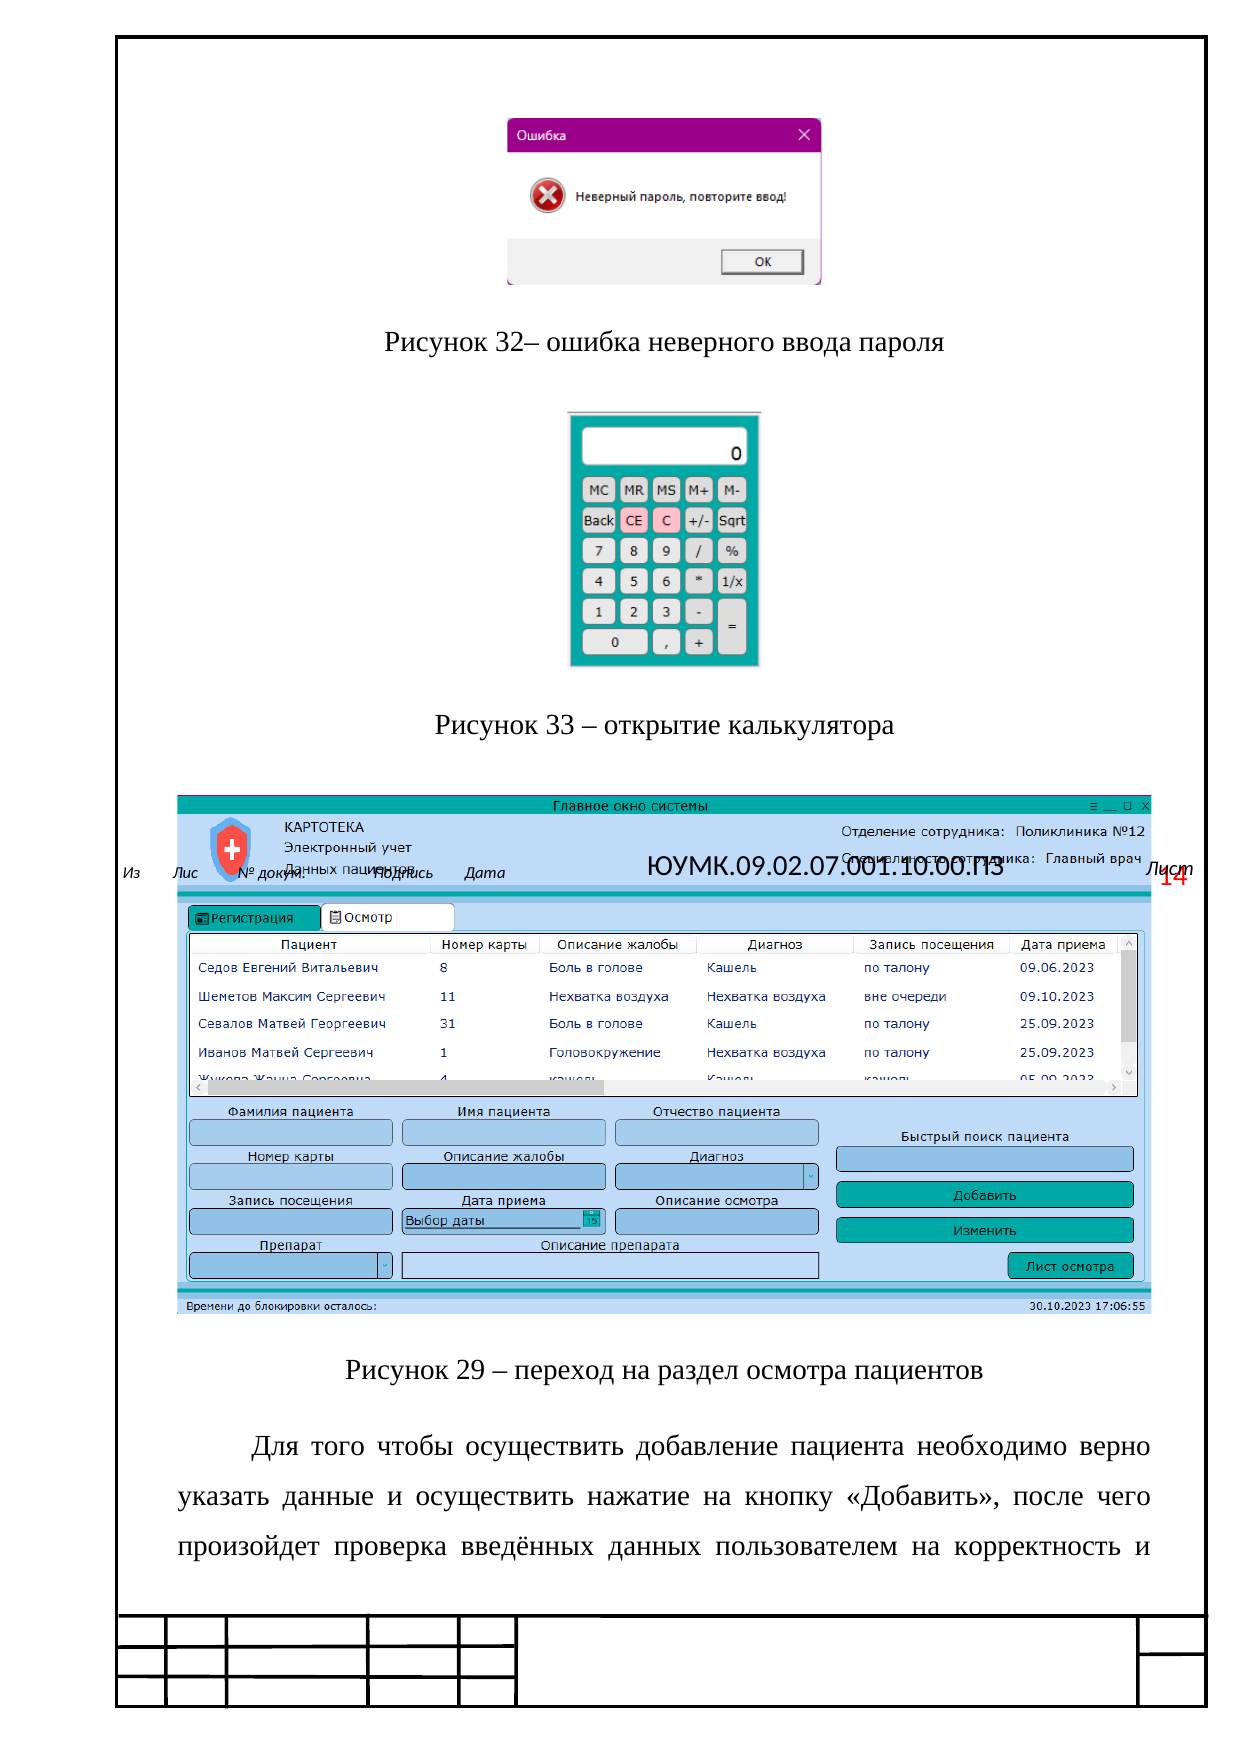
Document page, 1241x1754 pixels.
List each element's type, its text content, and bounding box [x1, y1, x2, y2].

text Рисунок 32– ошибка неверного ввода пароля [177, 324, 1152, 357]
text Рисунок 33 – открытие калькулятора [177, 707, 1152, 741]
picture [177, 795, 1152, 1314]
picture [567, 411, 762, 669]
text Рисунок 29 – переход на раздел осмотра пациентов [177, 1352, 1152, 1386]
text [177, 1428, 1152, 1562]
picture [507, 118, 822, 285]
